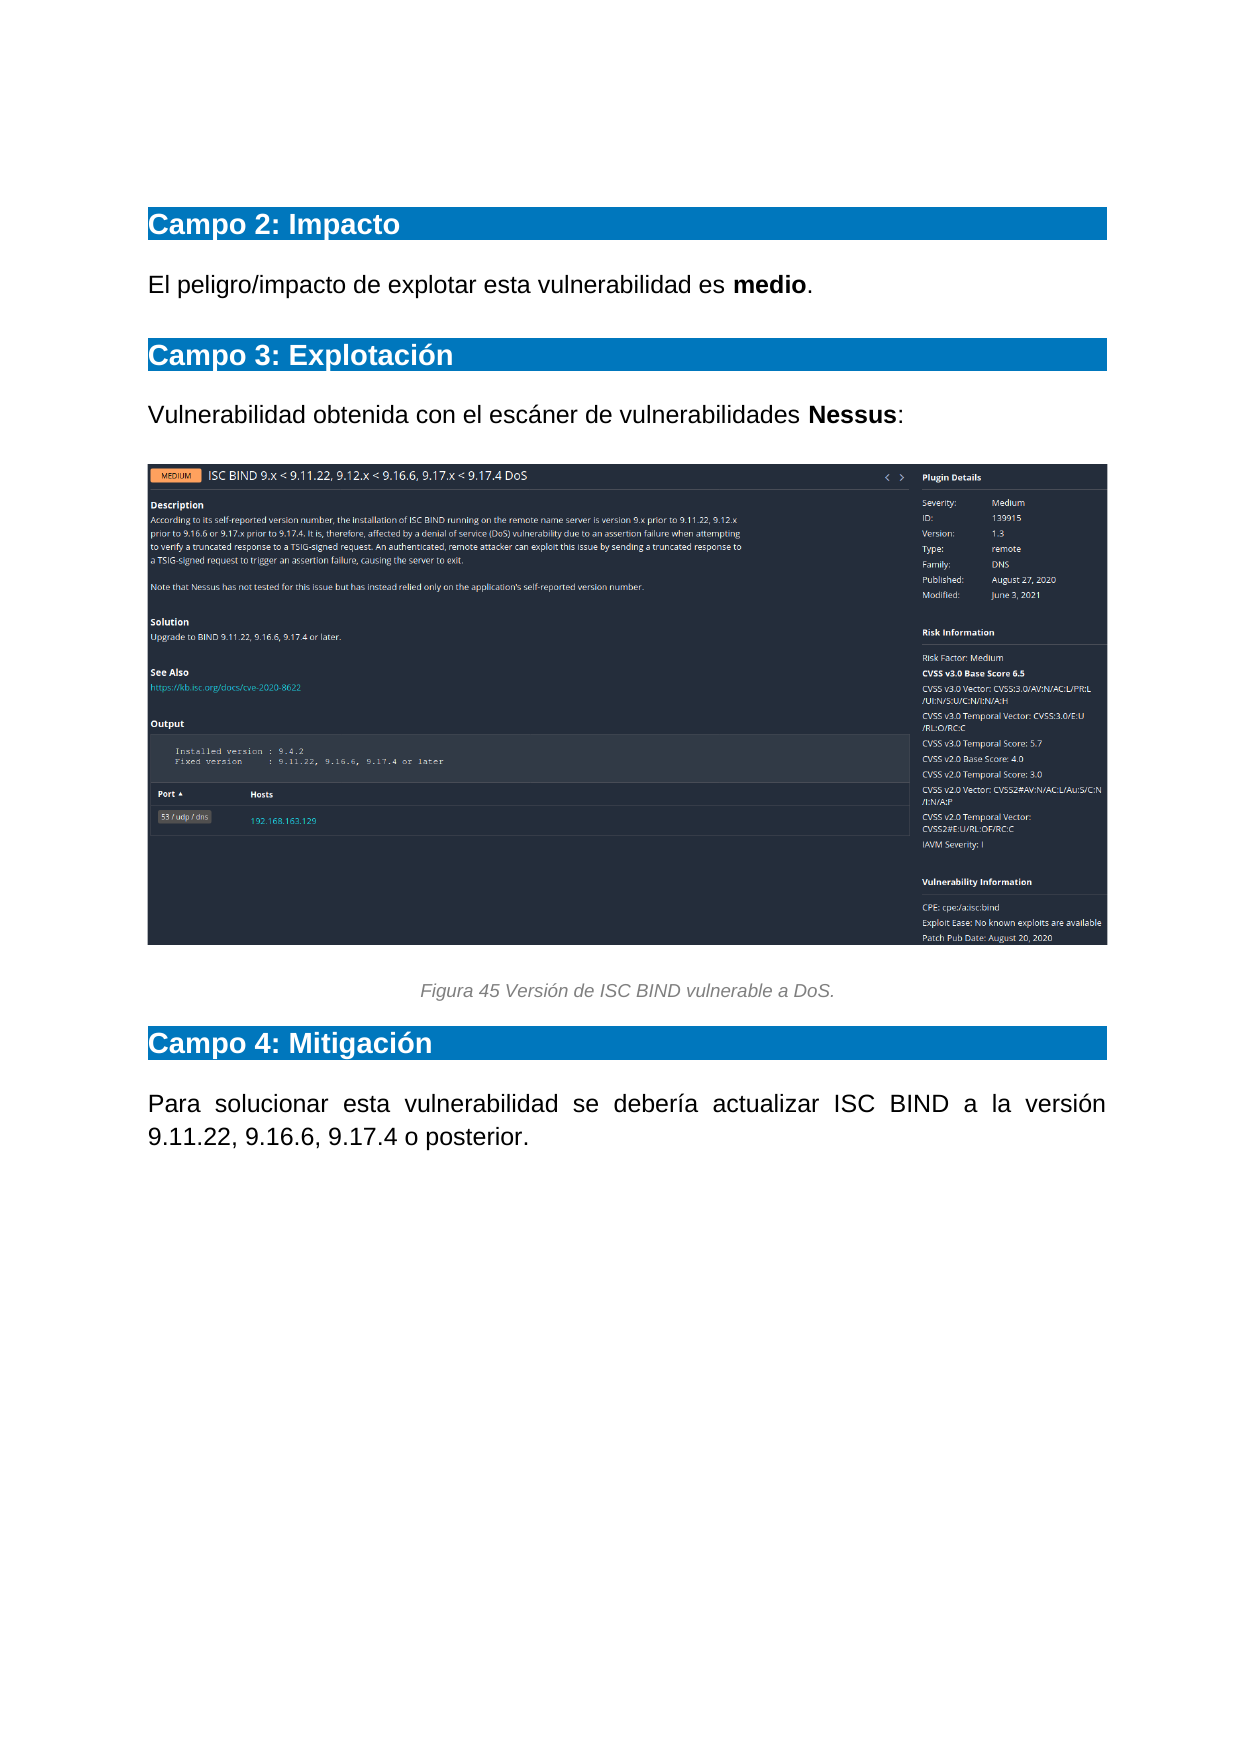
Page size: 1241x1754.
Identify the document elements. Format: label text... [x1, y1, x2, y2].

subtitle Campo 4: Mitigación [148, 1026, 1107, 1060]
text Figura 45 Versión de ISC BIND vulnerable a DoS. [148, 979, 1107, 1001]
picture [147, 464, 1108, 945]
subtitle Campo 3: Explotación [148, 338, 1107, 371]
text Vulnerabilidad obtenida con el escáner de vulnerabilidades Nessus: [148, 401, 1107, 429]
text El peligro/impacto de explotar esta vulnerabilidad es medio. [148, 269, 1107, 298]
subtitle Campo 2: Impacto [148, 207, 1107, 240]
text Para solucionar esta vulnerabilidad se debería actualizar ISC BIND a la versión 9.11.22, 9.16.6, 9.17.4 o posterior. [148, 1089, 1107, 1151]
